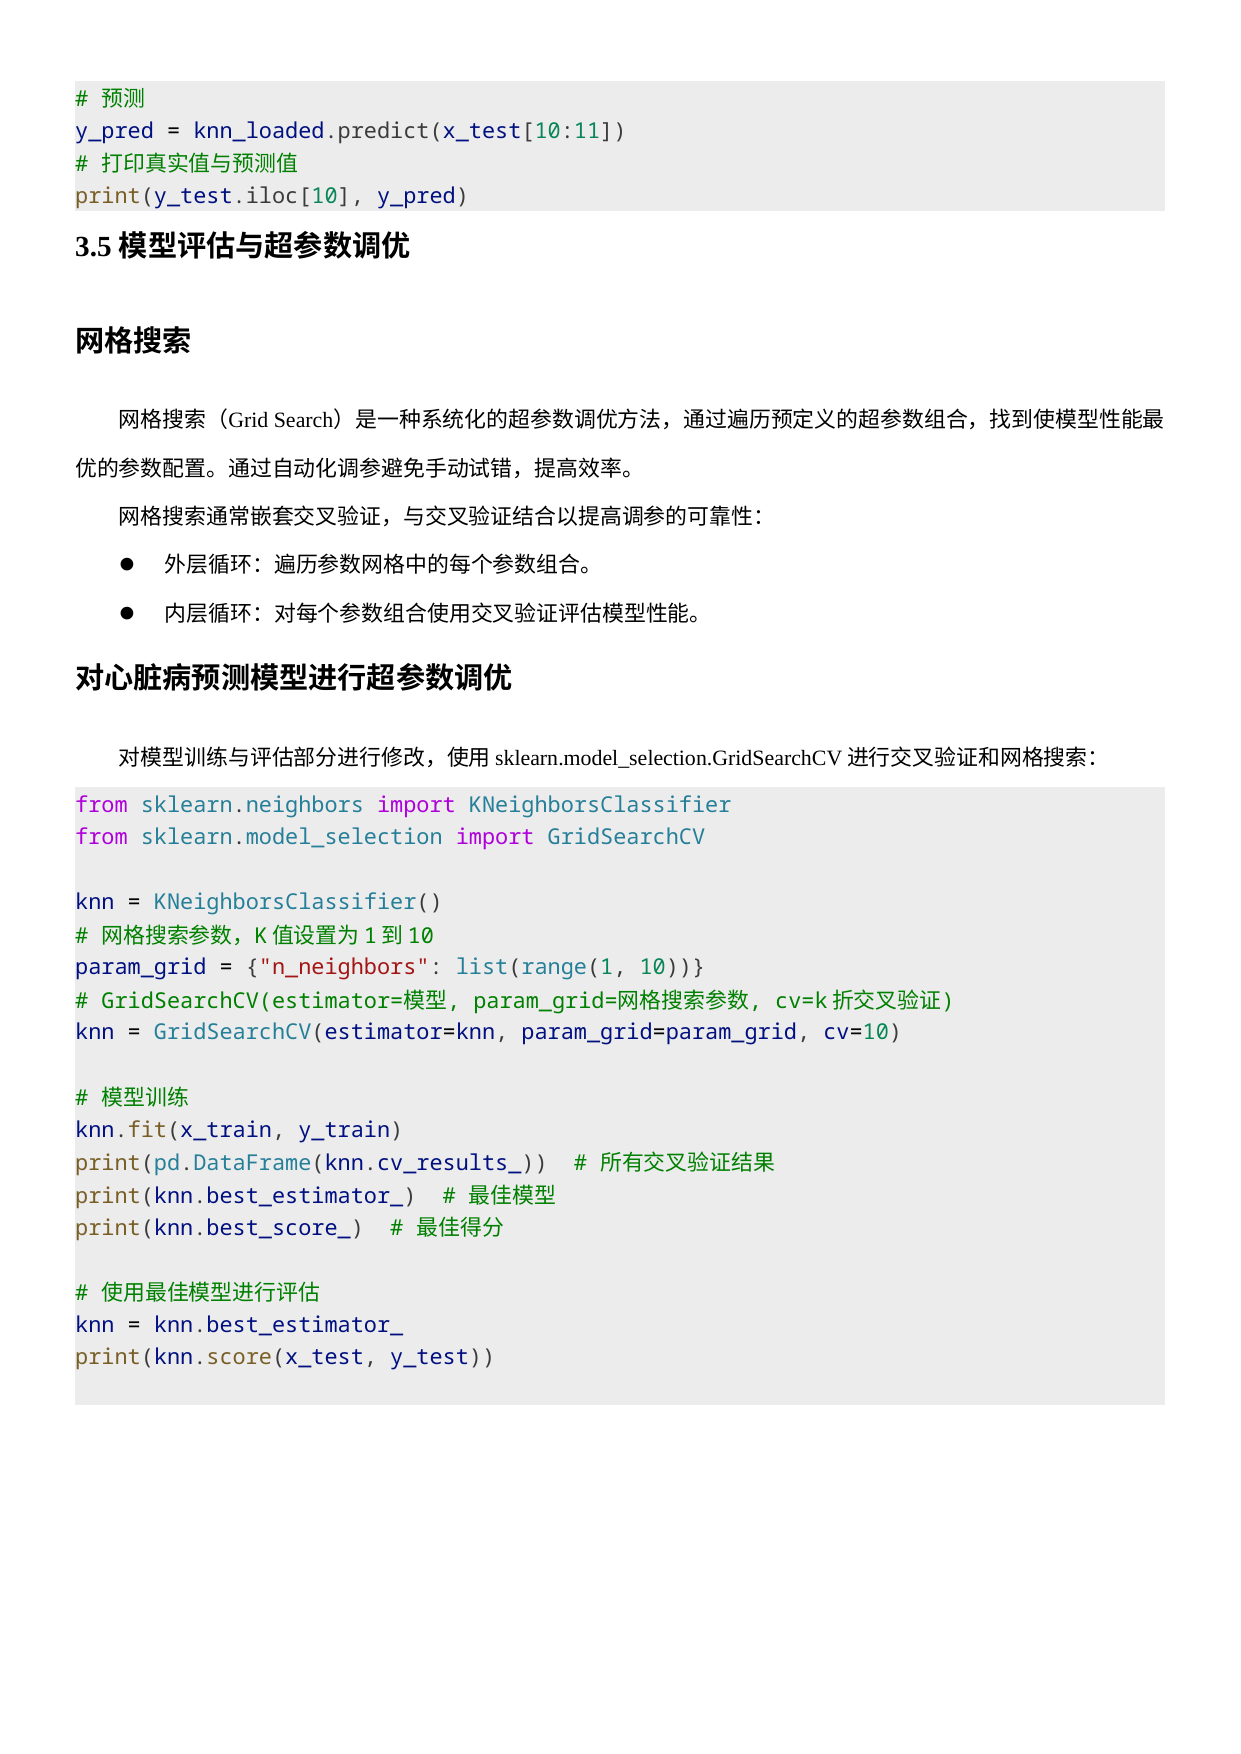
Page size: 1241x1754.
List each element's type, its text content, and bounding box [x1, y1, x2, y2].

text from sklearn.model_selection import GridSearchCV [75, 820, 1165, 852]
text # 使用最佳模型进行评估 [75, 1275, 1165, 1307]
text 模型评估与超参数调优 [75, 211, 1165, 276]
text 网格搜索（Grid Search）是一种系统化的超参数调优方法，通过遍历预定义的超参数组合，找到使模型性能最优的参数配置。通过自动化调参避免手动试错，提高效率。 [75, 402, 1165, 483]
list 内层循环：对每个参数组合使用交叉验证评估模型性能。 [119, 595, 1165, 628]
text 网格搜索通常嵌套交叉验证，与交叉验证结合以提高调参的可靠性： [75, 499, 1165, 531]
text y_pred = knn_loaded.predict(x_test[10:11]) [75, 113, 1165, 146]
text knn.fit(x_train, y_train) [75, 1112, 1165, 1145]
text # 预测 [75, 81, 1165, 113]
text 对模型训练与评估部分进行修改，使用sklearn.model_selection.GridSearchCV进行交叉验证和网格搜索： [75, 739, 1165, 772]
text from sklearn.neighbors import KNeighborsClassifier [75, 787, 1165, 820]
text print(pd.DataFrame(knn.cv_results_)) # 所有交叉验证结果 [75, 1145, 1165, 1177]
text 网格搜索 [75, 306, 1165, 371]
text # 模型训练 [75, 1080, 1165, 1112]
text print(knn.best_estimator_) # 最佳模型 [75, 1177, 1165, 1210]
text knn = knn.best_estimator_ [75, 1307, 1165, 1340]
text param_grid = {"n_neighbors": list(range(1, 10))} [75, 950, 1165, 982]
text knn = KNeighborsClassifier() [75, 885, 1165, 917]
text 对心脏病预测模型进行超参数调优 [75, 644, 1165, 709]
text # 打印真实值与预测值 [75, 146, 1165, 178]
list 外层循环：遍历参数网格中的每个参数组合。 [119, 547, 1165, 579]
text print(y_test.iloc[10], y_pred) [75, 178, 1165, 211]
text # 网格搜索参数，K值设置为1到10 [75, 917, 1165, 950]
text print(knn.best_score_) # 最佳得分 [75, 1210, 1165, 1242]
text knn = GridSearchCV(estimator=knn, param_grid=param_grid, cv=10) [75, 1015, 1165, 1047]
text # GridSearchCV(estimator=模型, param_grid=网格搜索参数, cv=k折交叉验证) [75, 982, 1165, 1015]
text print(knn.score(x_test, y_test)) [75, 1340, 1165, 1372]
